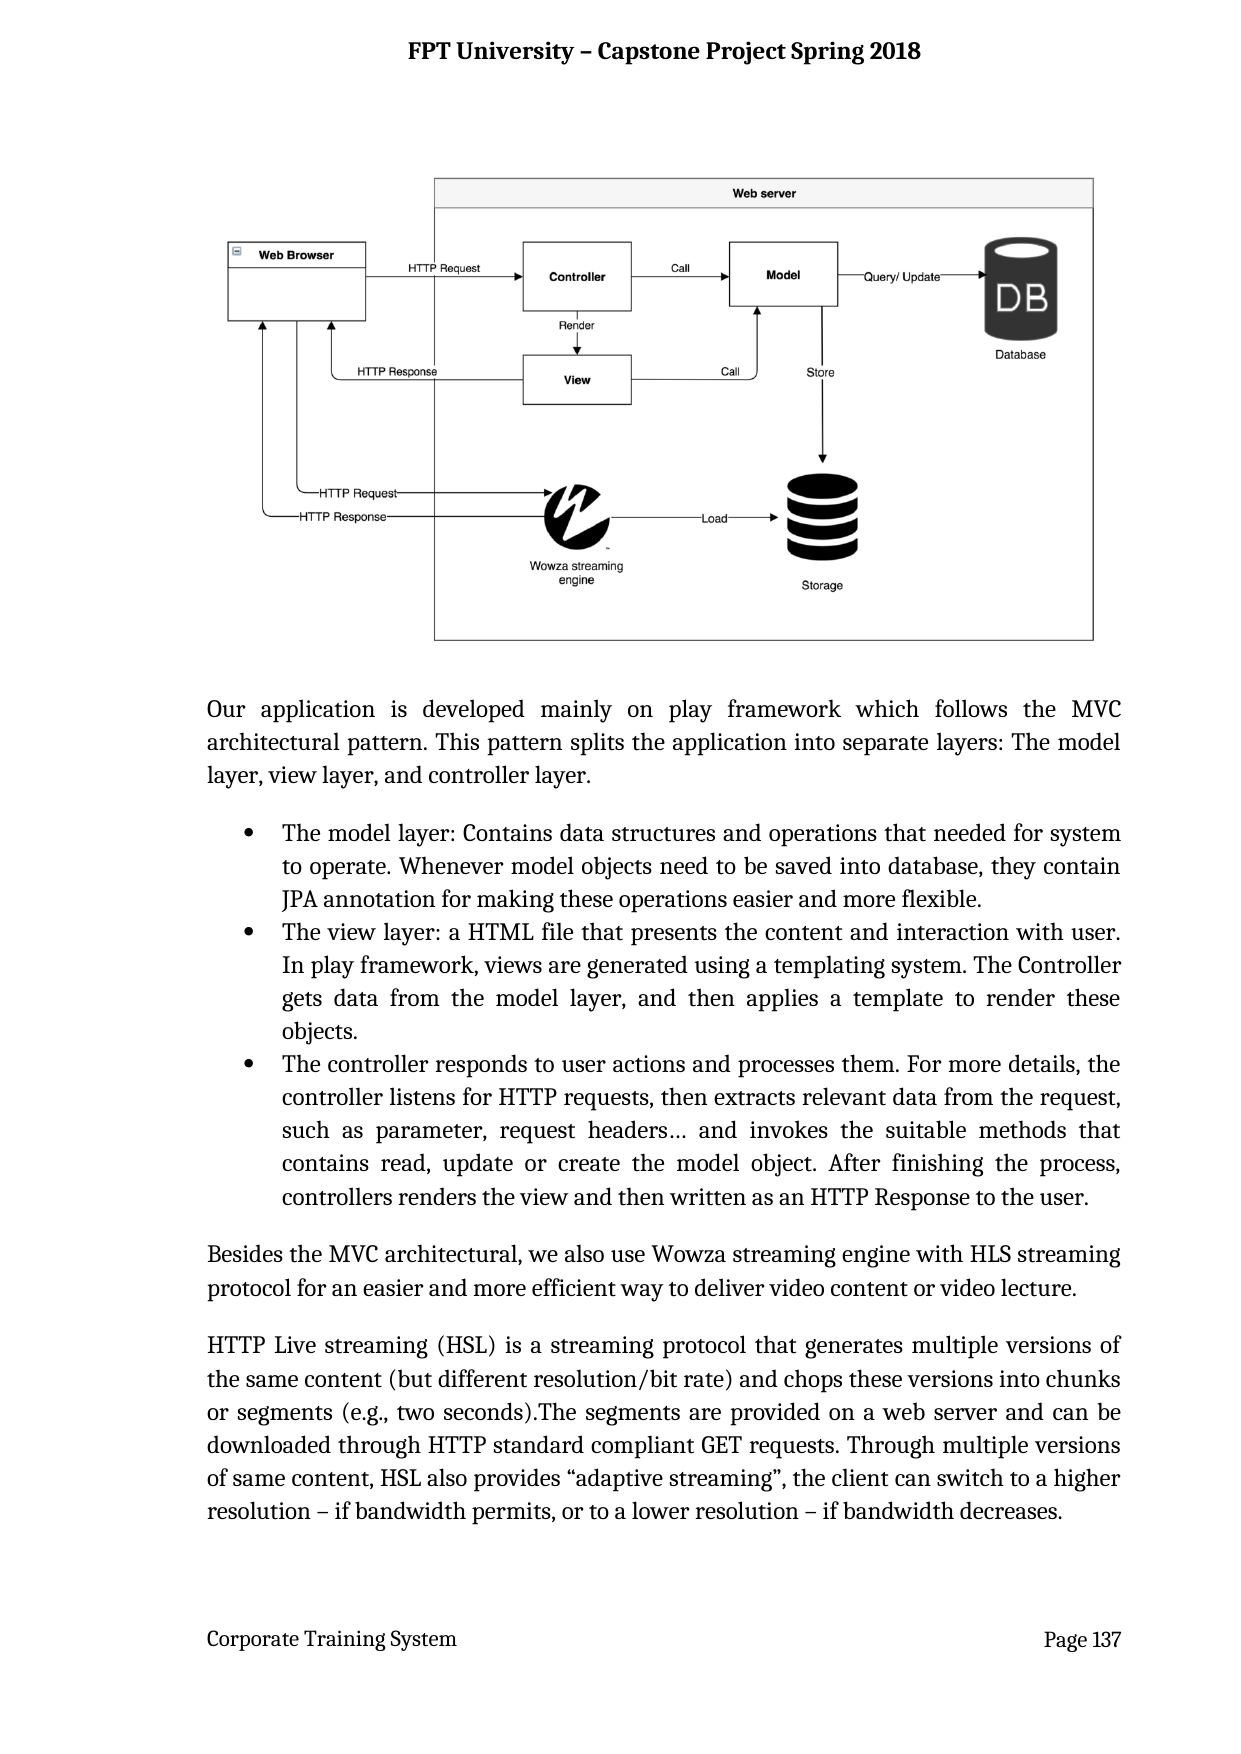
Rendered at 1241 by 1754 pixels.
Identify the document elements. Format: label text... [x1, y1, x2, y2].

text Besides the MVC architectural, we also use Wowza streaming engine with HLS streaming protocol for an easier and more efficient way to deliver video content or video lecture. [207, 1240, 1122, 1302]
list The view layer: a HTML file that presents the content and interaction with user. In play framework, views are generated using a templating system. The Controller gets data from the model layer, and then applies a template to render these objects. [244, 918, 1122, 1046]
picture [206, 147, 1123, 666]
list The model layer: Contains data structures and operations that needed for system to operate. Whenever model objects need to be saved into database, they contain JPA annotation for making these operations easier and more flexible. [244, 819, 1122, 914]
list The controller responds to user actions and processes them. For more details, the controller listens for HTTP requests, then extracts relevant data from the request, such as parameter, request headers… and invokes the suitable methods that contains read, update or create the model object. After finishing the process, controllers renders the view and then written as an HTTP Response to the user. [244, 1050, 1122, 1211]
text HTTP Live streaming (HSL) is a streaming protocol that generates multiple versions of the same content (but different resolution/bit rate) and chops these versions into chunks or segments (e.g., two seconds).The segments are provided on a web server and can be downloaded through HTTP standard compliant GET requests. Through multiple versions of same content, HSL also provides “adaptive streaming”, the client can switch to a higher resolution – if bandwidth permits, or to a lower resolution – if bandwidth decreases. [207, 1331, 1122, 1525]
text Our application is developed mainly on play framework which follows the MVC architectural pattern. This pattern splits the application into separate layers: The model layer, view layer, and controller layer. [207, 695, 1122, 790]
